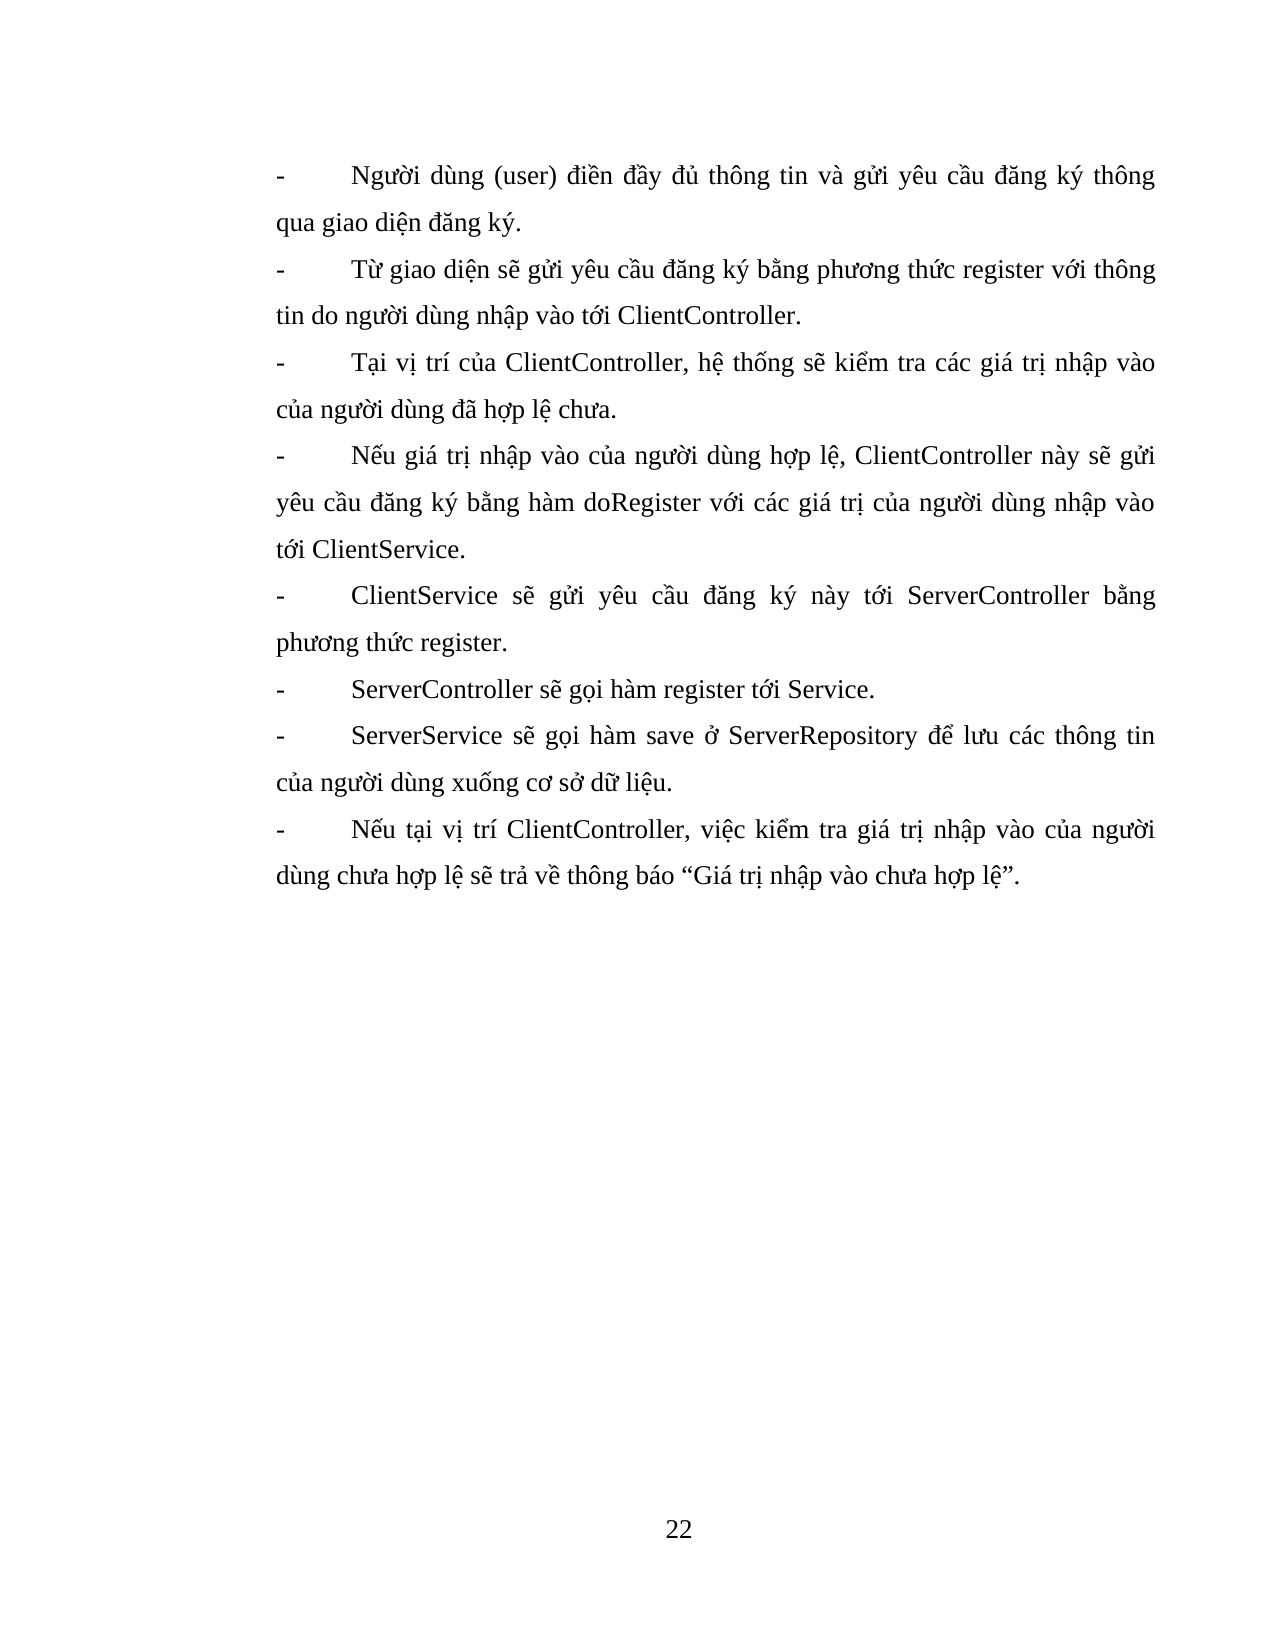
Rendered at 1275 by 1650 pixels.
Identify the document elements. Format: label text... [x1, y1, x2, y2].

list Nếu giá trị nhập vào của người dùng hợp lệ, ClientController này sẽ gửi yêu cầu đăng ký bằng hàm doRegister với các giá trị của người dùng nhập vào tới ClientService. [276, 439, 1157, 564]
list Từ giao diện sẽ gửi yêu cầu đăng ký bằng phương thức register với thông tin do người dùng nhập vào tới ClientController. [276, 253, 1157, 331]
list Tại vị trí của ClientController, hệ thống sẽ kiểm tra các giá trị nhập vào của người dùng đã hợp lệ chưa. [276, 346, 1157, 424]
list Nếu tại vị trí ClientController, việc kiểm tra giá trị nhập vào của người dùng chưa hợp lệ sẽ trả về thông báo “Giá trị nhập vào chưa hợp lệ”. [276, 813, 1157, 891]
list ClientService sẽ gửi yêu cầu đăng ký này tới ServerController bằng phương thức register. [276, 579, 1157, 657]
list ServerController sẽ gọi hàm register tới Service. [276, 673, 1157, 704]
list ServerService sẽ gọi hàm save ở ServerRepository để lưu các thông tin của người dùng xuống cơ sở dữ liệu. [276, 719, 1157, 797]
list Người dùng (user) điền đầy đủ thông tin và gửi yêu cầu đăng ký thông qua giao diện đăng ký. [276, 159, 1157, 237]
